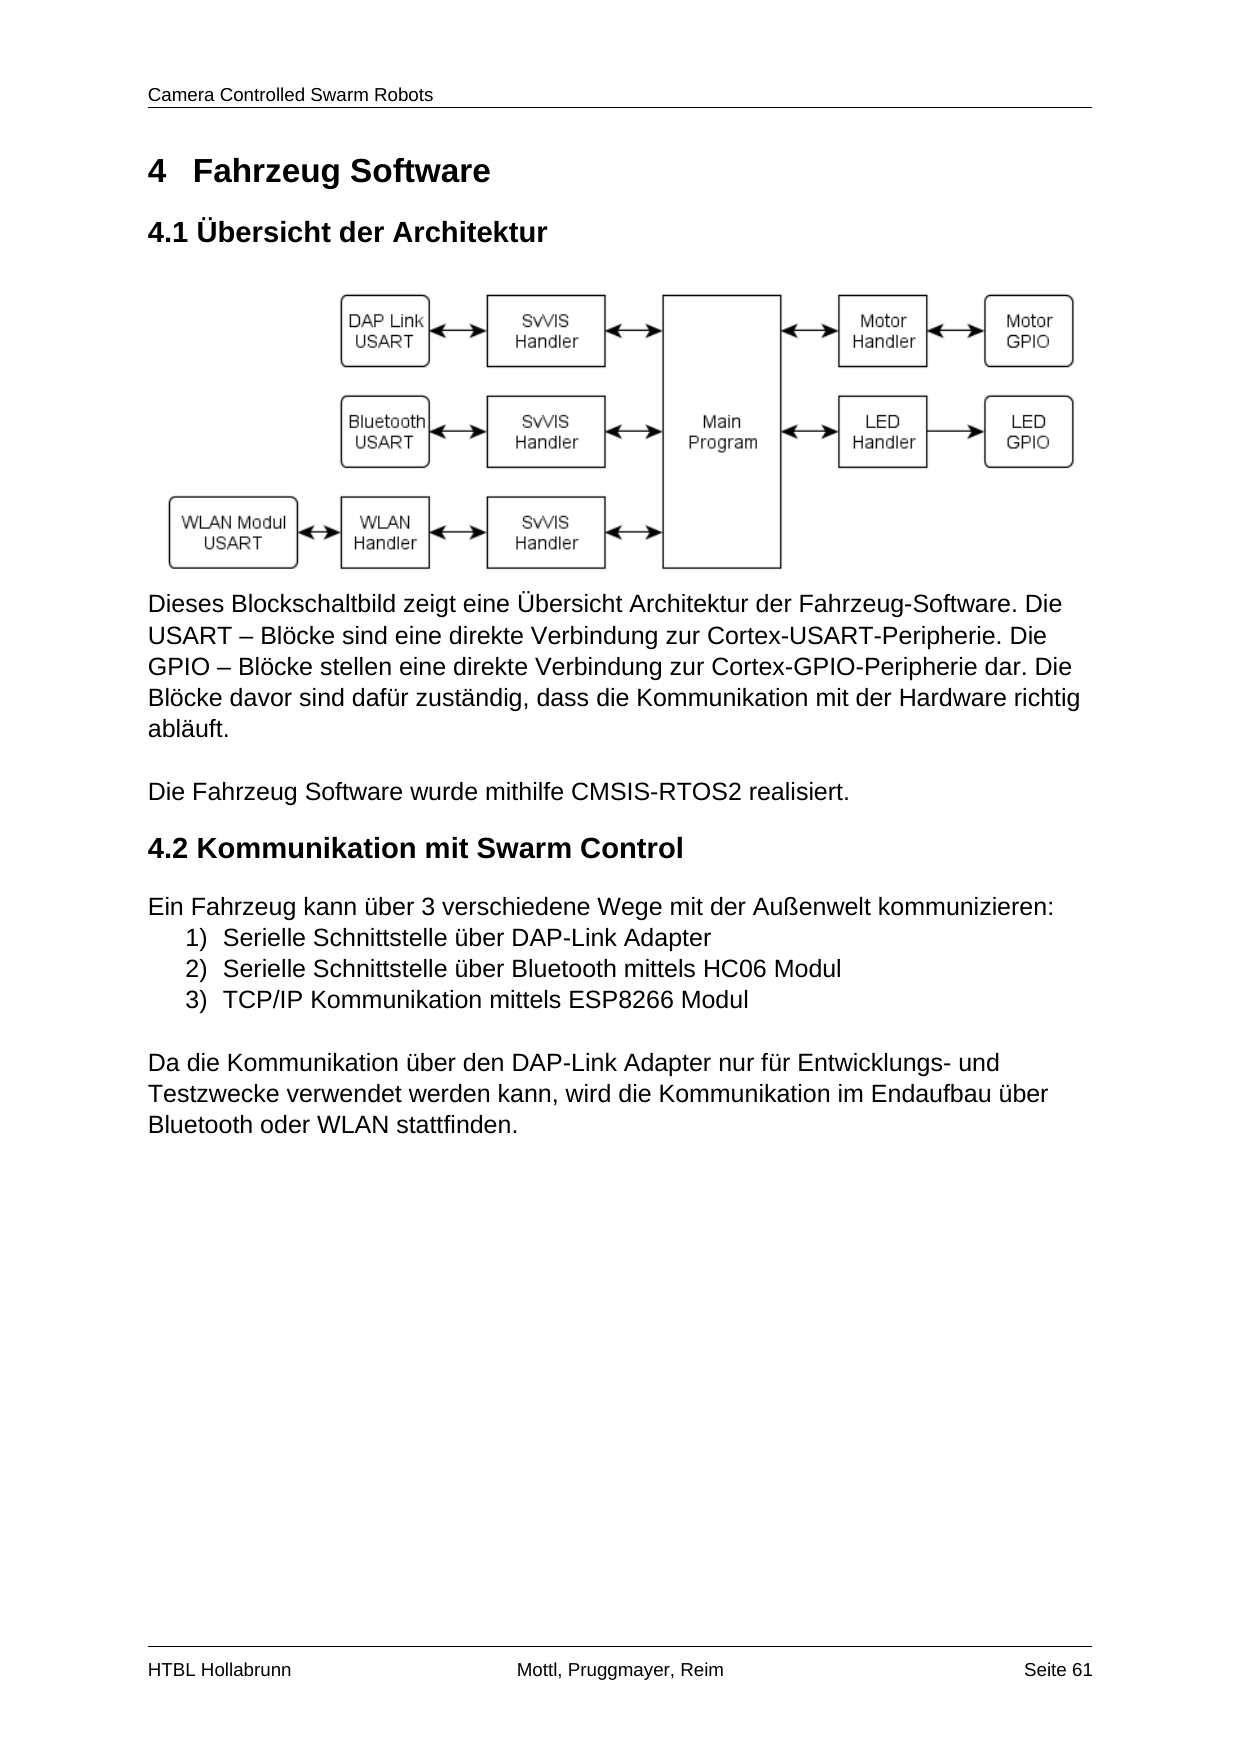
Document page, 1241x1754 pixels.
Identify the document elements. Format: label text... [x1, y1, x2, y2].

picture [147, 273, 1093, 587]
subtitle Kommunikation mit Swarm Control [148, 831, 1092, 864]
text Die Fahrzeug Software wurde mithilfe CMSIS-RTOS2 realisiert. [148, 774, 1092, 806]
text Dieses Blockschaltbild zeigt eine Übersicht Architektur der Fahrzeug-Software. Die USART – Blöcke sind eine direkte Verbindung zur Cortex-USART-Peripherie. Die GPIO – Blöcke stellen eine direkte Verbindung zur Cortex-GPIO-Peripherie dar. Die Blöcke davor sind dafür zuständig, dass die Kommunikation mit der Hardware richtig abläuft. [148, 587, 1092, 743]
subtitle Fahrzeug Software [148, 151, 1092, 190]
text Da die Kommunikation über den DAP-Link Adapter nur für Entwicklungs- und Testzwecke verwendet werden kann, wird die Kommunikation im Endaufbau über Bluetooth oder WLAN stattfinden. [148, 1046, 1092, 1139]
list Serielle Schnittstelle über DAP-Link Adapter [185, 921, 1092, 952]
list TCP/IP Kommunikation mittels ESP8266 Modul [185, 983, 1092, 1014]
text Ein Fahrzeug kann über 3 verschiedene Wege mit der Außenwelt kommunizieren: [148, 889, 1092, 921]
subtitle Übersicht der Architektur [148, 215, 1092, 248]
list Serielle Schnittstelle über Bluetooth mittels HC06 Modul [185, 952, 1092, 983]
